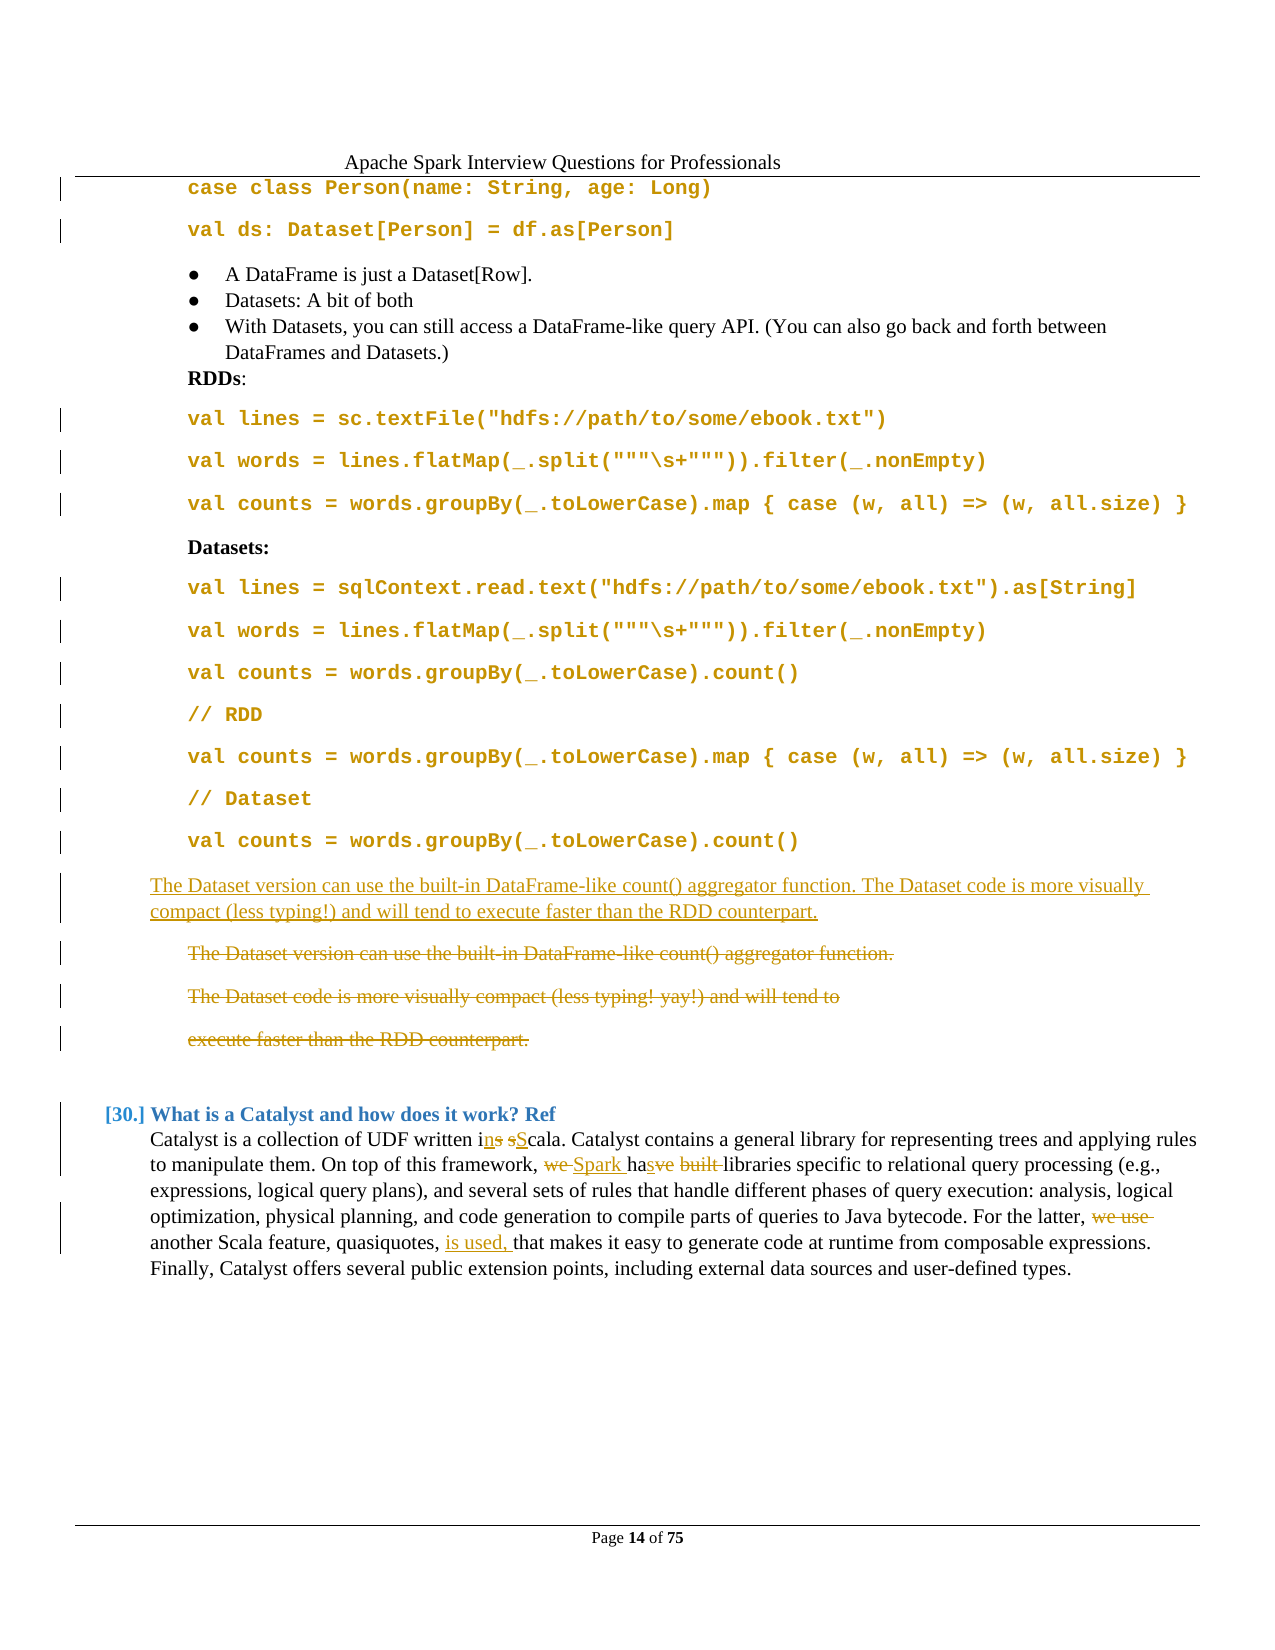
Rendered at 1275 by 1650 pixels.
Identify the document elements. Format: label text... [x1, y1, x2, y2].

text Catalyst is a collection of UDF written i cala. Catalyst contains a general library for representing trees and applying rules to manipulate them. On top of this framework, ha libraries specific to relational query processing (e.g., expressions, logical query plans), and several sets of rules that handle different phases of query execution: analysis, logical optimization, physical planning, and code generation to compile parts of queries to Java bytecode. For the latter, another Scala feature, quasiquotes, that makes it easy to generate code at runtime from composable expressions. Finally, Catalyst offers several public extension points, including external data sources and user-defined types. [150, 1126, 1200, 1280]
text val lines = sc.textFile("hdfs://path/to/some/ebook.txt") [187, 408, 1200, 432]
text val counts = words.groupBy(_.toLowerCase).map { case (w, all) => (w, all.size) } [187, 746, 1200, 770]
text case class Person(name: String, age: Long) [187, 177, 1200, 201]
text val words = lines.flatMap(_.split("""\s+""")).filter(_.nonEmpty) [187, 619, 1200, 643]
list Datasets: A bit of both [187, 288, 1200, 312]
text val lines = sqlContext.read.text("hdfs://path/to/some/ebook.txt").as[String] [187, 577, 1200, 601]
text val counts = words.groupBy(_.toLowerCase).count() [187, 831, 1200, 854]
text val counts = words.groupBy(_.toLowerCase).map { case (w, all) => (w, all.size) } [187, 493, 1200, 516]
text val words = lines.flatMap(_.split("""\s+""")).filter(_.nonEmpty) [187, 450, 1200, 474]
list With Datasets, you can still access a DataFrame-like query API. (You can also go back and forth between DataFrames and Datasets.) [187, 314, 1200, 364]
list A DataFrame is just a Dataset[Row]. [187, 262, 1200, 286]
text // RDD [187, 704, 1200, 728]
subtitle What is a Catalyst and how does it work? Ref [105, 1102, 1200, 1126]
text Datasets: [187, 535, 1200, 559]
text RDDs: [187, 366, 1200, 390]
text val ds: Dataset[Person] = df.as[Person] [187, 219, 1200, 243]
text val counts = words.groupBy(_.toLowerCase).count() [187, 662, 1200, 685]
text // Dataset [187, 788, 1200, 812]
